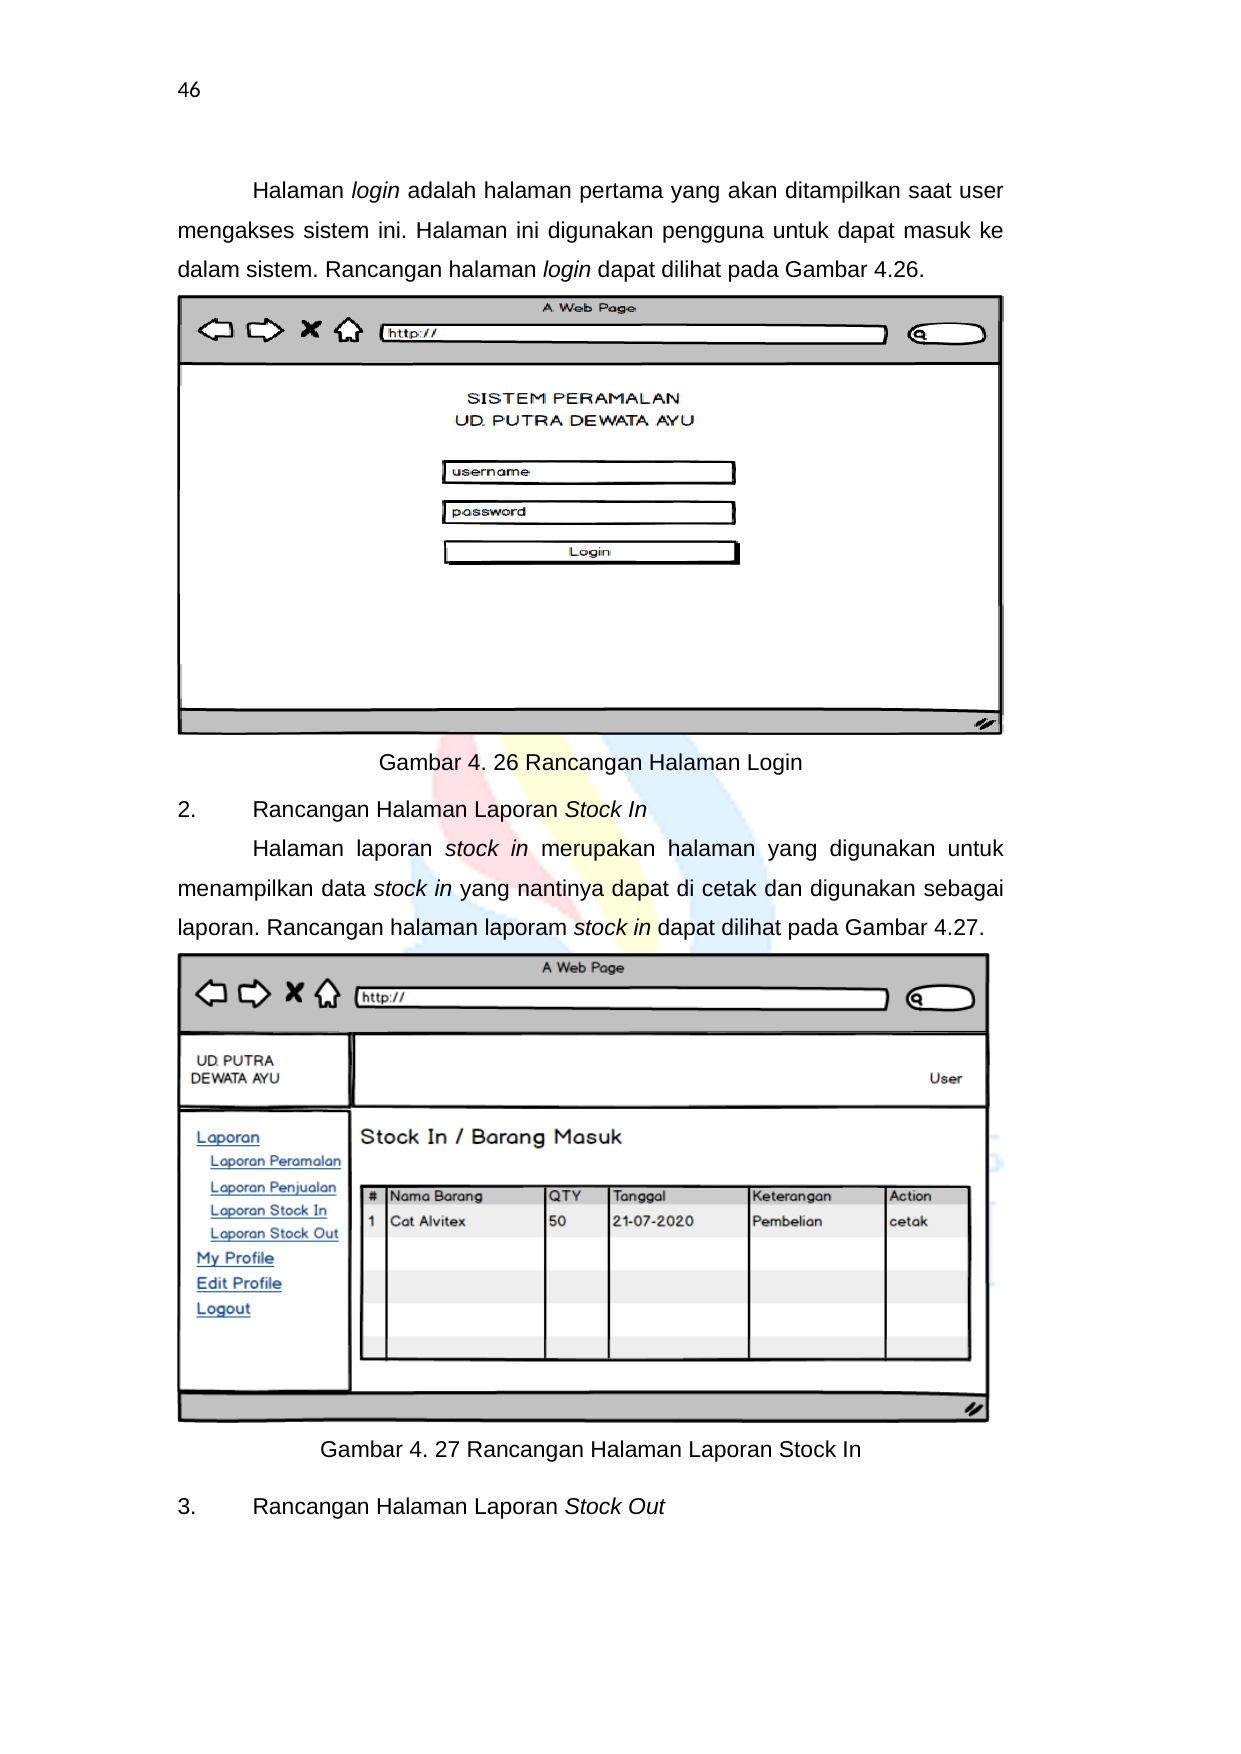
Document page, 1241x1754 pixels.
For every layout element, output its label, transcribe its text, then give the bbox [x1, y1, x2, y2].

list Rancangan Halaman Laporan Stock Out [177, 1493, 1004, 1519]
text Gambar 4. 26 Rancangan Halaman Login [177, 749, 1004, 775]
text Halaman laporan stock in merupakan halaman yang digunakan untuk menampilkan data stock in yang nantinya dapat di cetak dan digunakan sebagai laporan. Rancangan halaman laporam stock in dapat dilihat pada Gambar 4.27. [177, 835, 1004, 941]
list Rancangan Halaman Laporan Stock In [177, 796, 1004, 822]
text Gambar 4. 27 Rancangan Halaman Laporan Stock In [177, 1436, 1004, 1463]
picture [177, 295, 1004, 735]
picture [177, 953, 990, 1423]
text Halaman login adalah halaman pertama yang akan ditampilkan saat user mengakses sistem ini. Halaman ini digunakan pengguna untuk dapat masuk ke dalam sistem. Rancangan halaman login dapat dilihat pada Gambar 4.26. [177, 177, 1004, 282]
